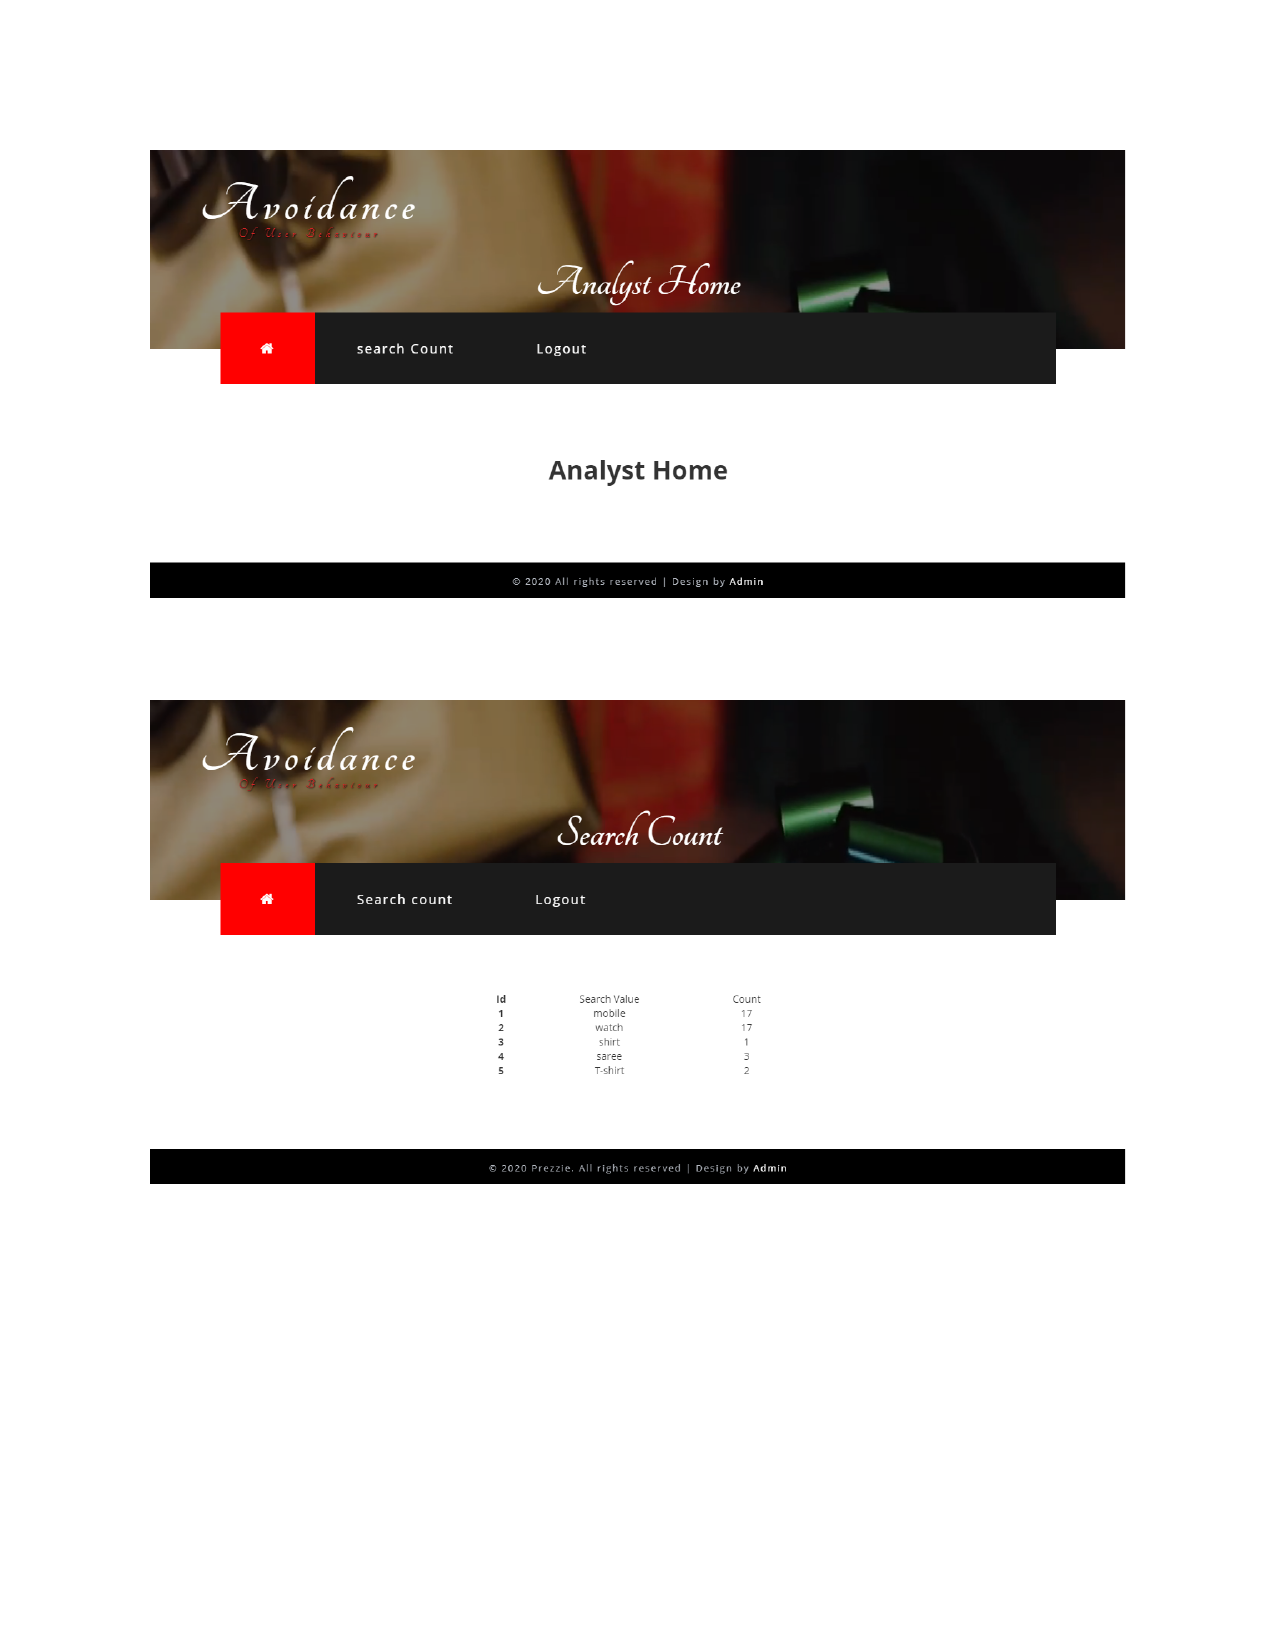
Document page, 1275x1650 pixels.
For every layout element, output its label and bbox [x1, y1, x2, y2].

picture [150, 150, 1125, 699]
picture [150, 700, 1125, 1249]
